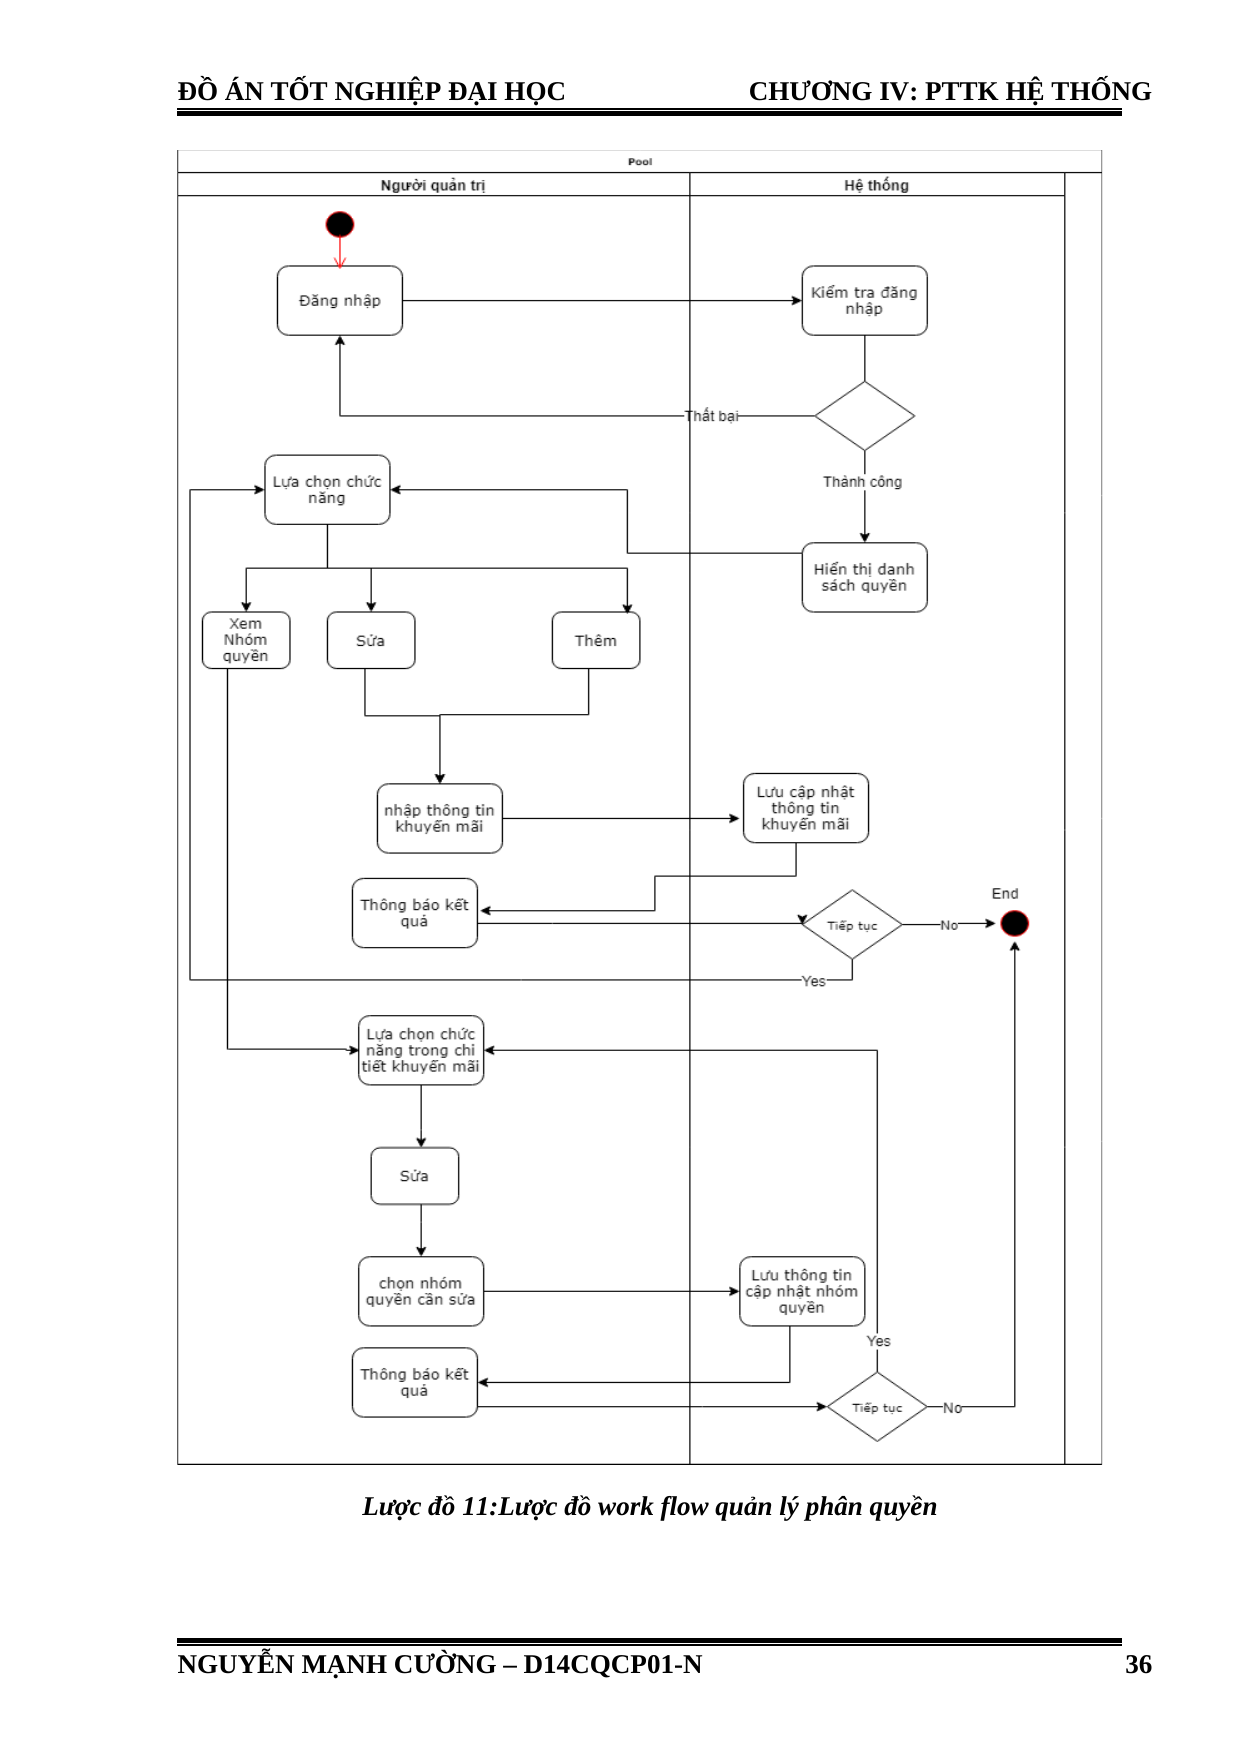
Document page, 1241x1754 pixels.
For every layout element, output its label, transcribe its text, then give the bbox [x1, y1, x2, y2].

picture [177, 150, 1103, 1465]
text Lược đồ :Lược đồ work flow quản lý phân quyền [177, 1490, 1122, 1521]
